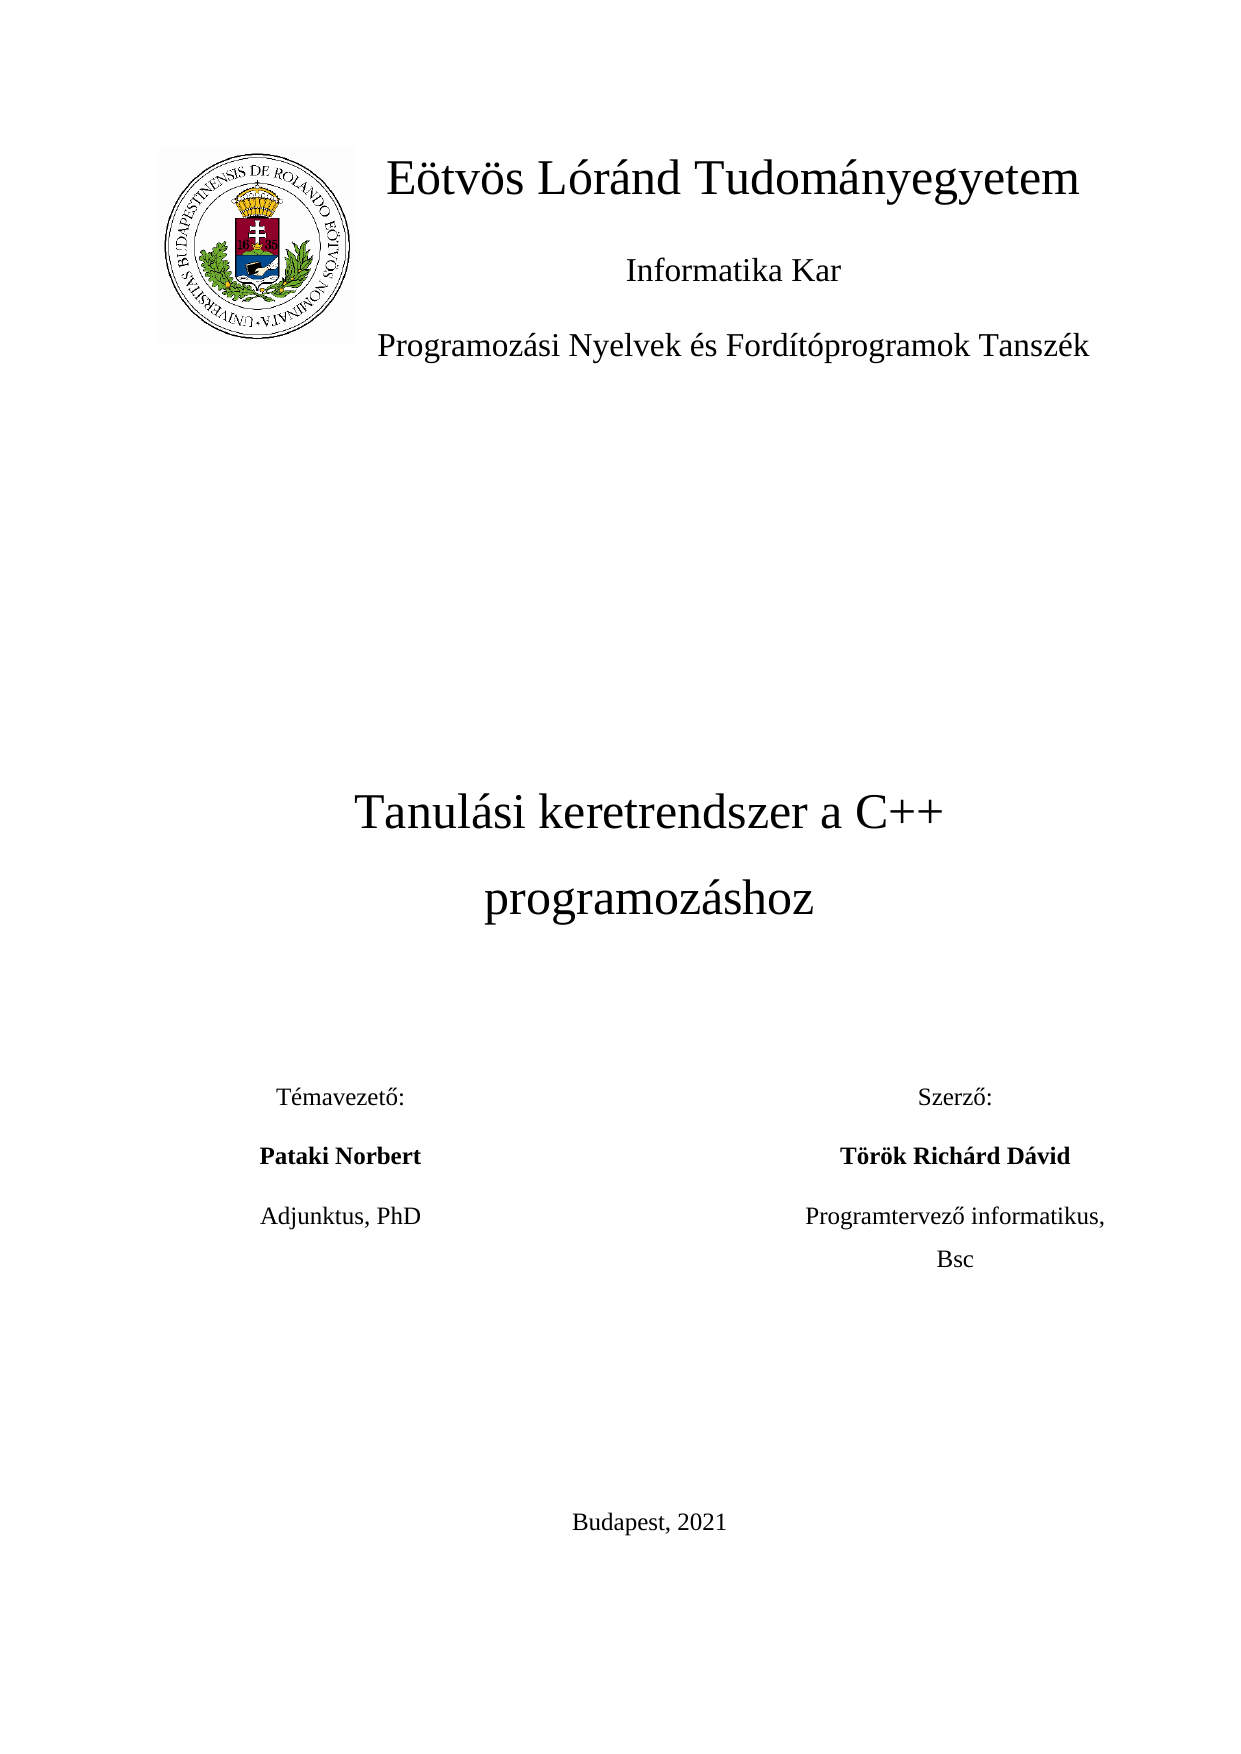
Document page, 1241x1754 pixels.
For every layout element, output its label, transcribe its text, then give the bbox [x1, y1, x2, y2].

text Programozási Nyelvek és Fordítóprogramok Tanszék [207, 325, 1092, 363]
text Tanulási keretrendszer a C++ programozáshoz [207, 782, 1092, 926]
text Eötvös Lóránd Tudományegyetem [356, 148, 1092, 205]
text Informatika Kar [356, 251, 1092, 289]
picture [158, 147, 356, 345]
